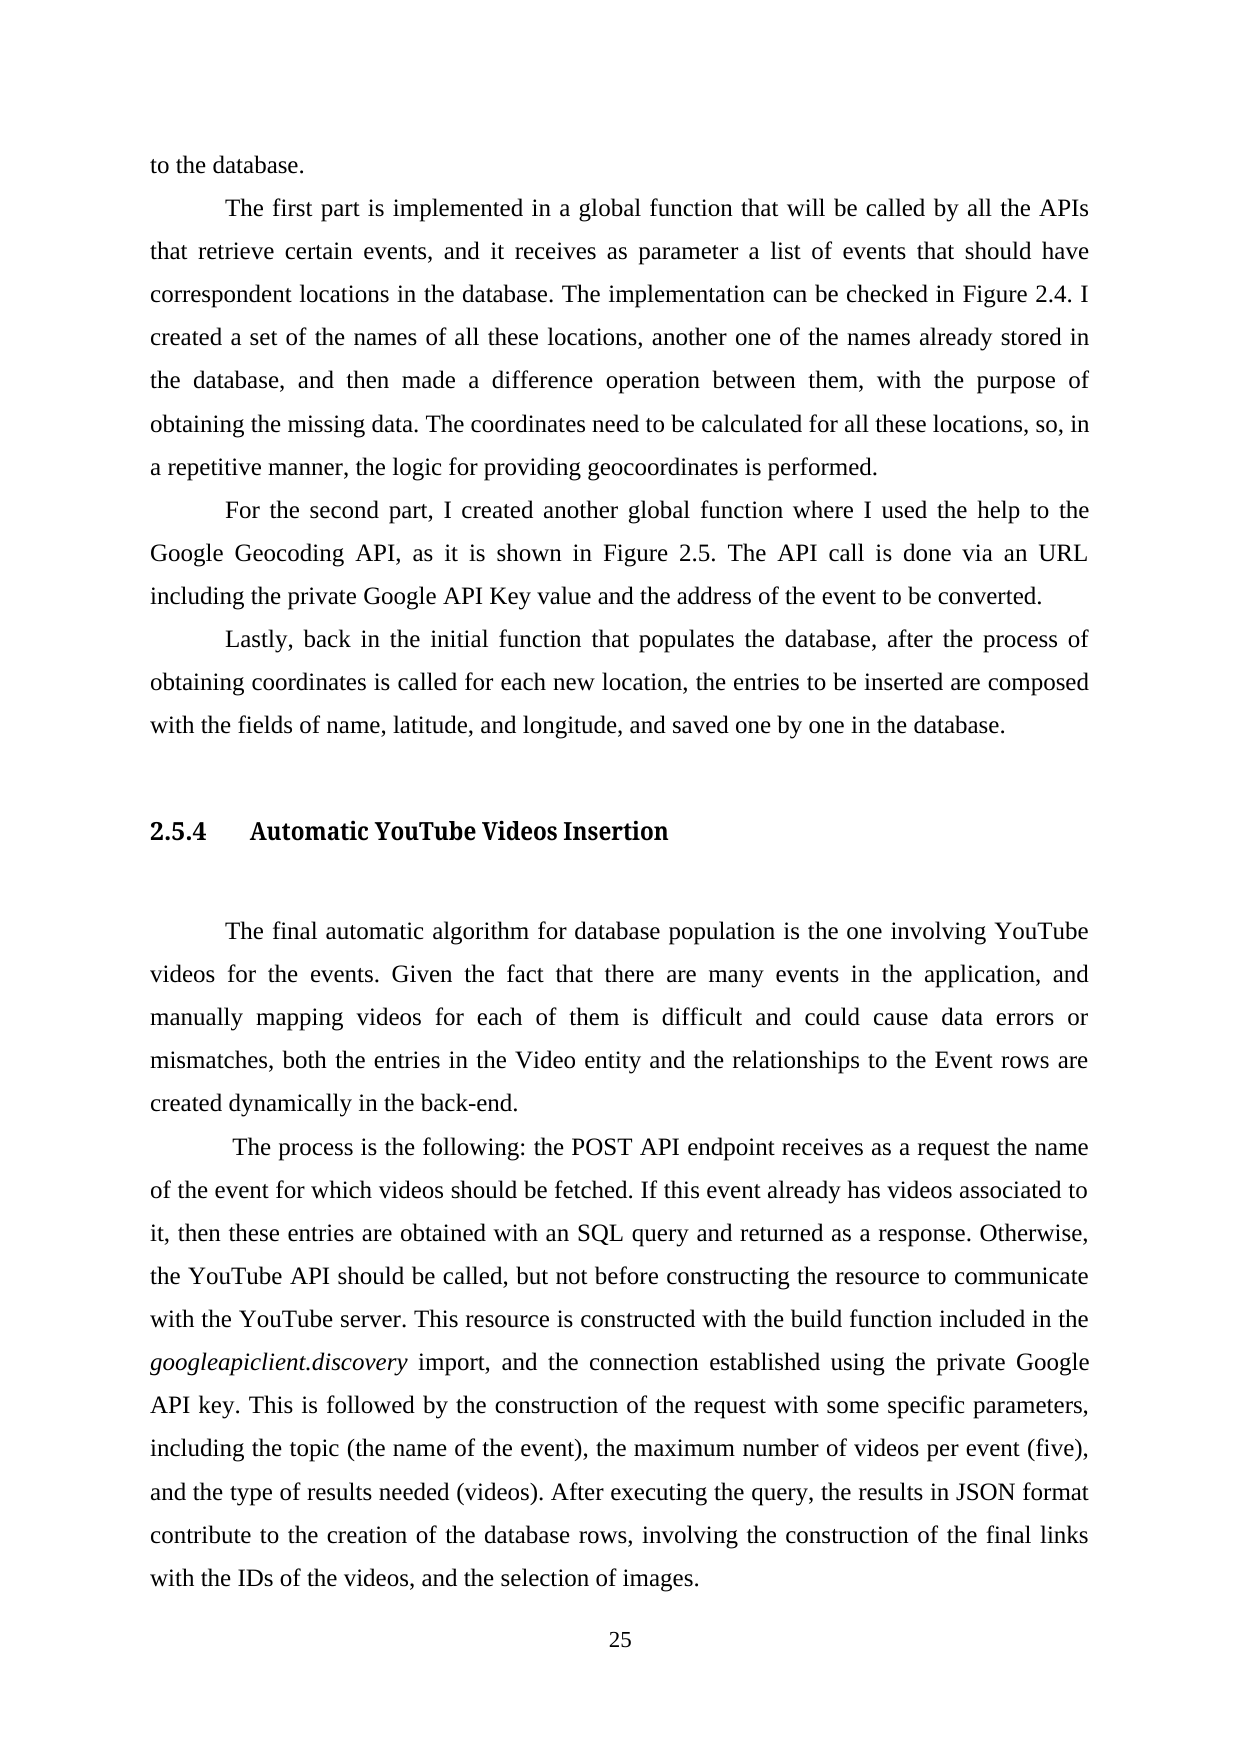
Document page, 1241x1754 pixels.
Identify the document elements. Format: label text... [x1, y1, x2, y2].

text The first part is implemented in a global function that will be called by all the APIs that retrieve certain events, and it receives as parameter a list of events that should have correspondent locations in the database. The implementation can be checked in Figure 2.4. I created a set of the names of all these locations, another one of the names already stored in the database, and then made a difference operation between them, with the purpose of obtaining the missing data. The coordinates need to be calculated for all these locations, so, in a repetitive manner, the logic for providing geocoordinates is performed. [150, 193, 1090, 481]
subtitle Automatic YouTube Videos Insertion [150, 813, 1090, 848]
text The process is the following: the POST API endpoint receives as a request the name of the event for which videos should be fetched. If this event already has videos associated to it, then these entries are obtained with an SQL query and returned as a response. Otherwise, the YouTube API should be called, but not before constructing the resource to communicate with the YouTube server. This resource is constructed with the build function included in the googleapiclient.discovery import, and the connection established using the private Google API key. This is followed by the construction of the request with some specific parameters, including the topic (the name of the event), the maximum number of videos per event (five), and the type of results needed (videos). After executing the query, the results in JSON format contribute to the creation of the database rows, involving the construction of the final links with the IDs of the videos, and the selection of images. [150, 1132, 1090, 1592]
text Lastly, back in the initial function that populates the database, after the process of obtaining coordinates is called for each new location, the entries to be inserted are composed with the fields of name, latitude, and longitude, and saved one by one in the database. [150, 624, 1090, 739]
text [150, 150, 1090, 179]
text The final automatic algorithm for database population is the one involving YouTube videos for the events. Given the fact that there are many events in the application, and manually mapping videos for each of them is difficult and could cause data errors or mismatches, both the entries in the Video entity and the relationships to the Event rows are created dynamically in the back-end. [150, 916, 1090, 1117]
text For the second part, I created another global function where I used the help to the Google Geocoding API, as it is shown in Figure 2.5. The API call is done via an URL including the private Google API Key value and the address of the event to be converted. [150, 495, 1090, 610]
